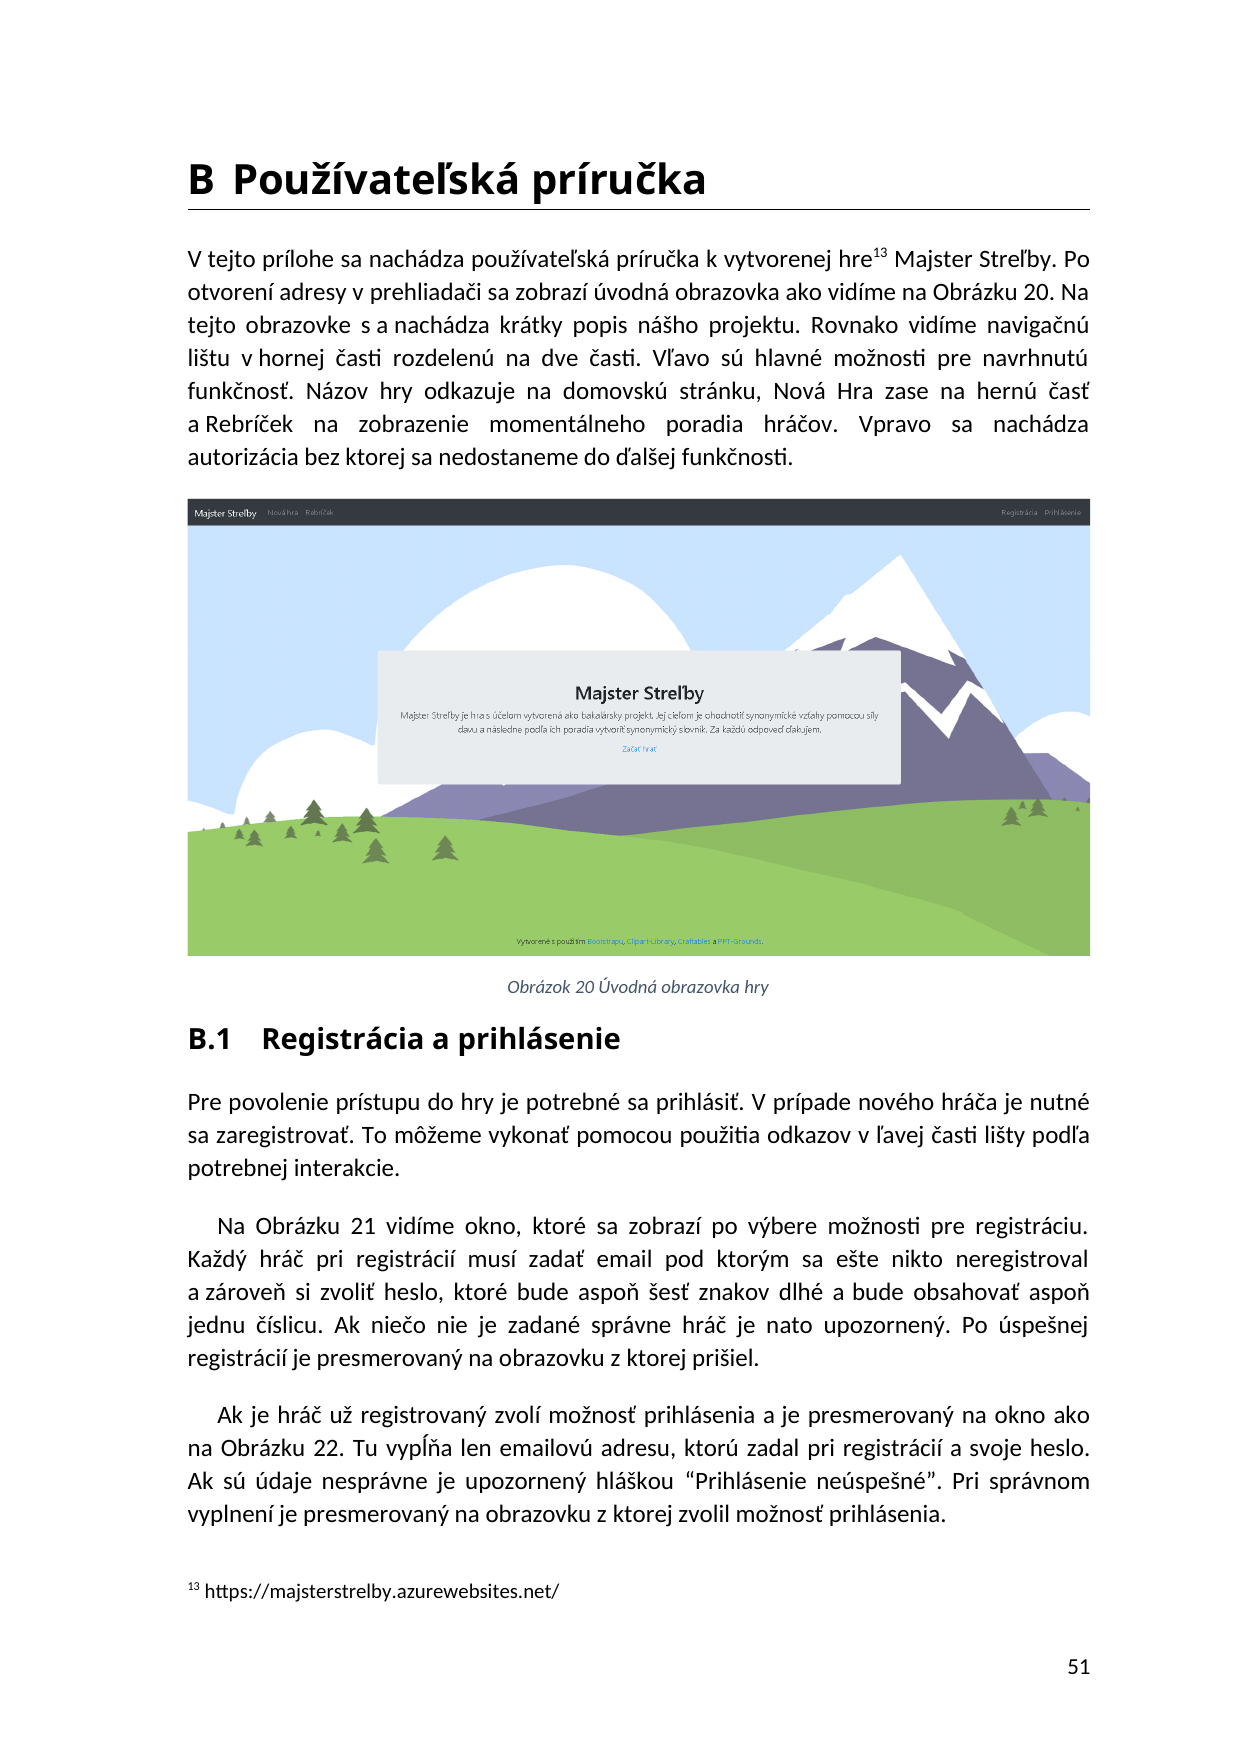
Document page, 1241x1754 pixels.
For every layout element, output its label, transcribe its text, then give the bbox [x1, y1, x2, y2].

text Ak je hráč už registrovaný zvolí možnosť prihlásenia a je presmerovaný na okno ako na Obrázku 22. Tu vypĺňa len emailovú adresu, ktorú zadal pri registrácií a svoje heslo. Ak sú údaje nesprávne je upozornený hláškou “Prihlásenie neúspešné”. Pri správnom vyplnení je presmerovaný na obrazovku z ktorej zvolil možnosť prihlásenia. [187, 1400, 1090, 1529]
subtitle Registrácia a prihlásenie [187, 1018, 1090, 1058]
text Pre povolenie prístupu do hry je potrebné sa prihlásiť. V prípade nového hráča je nutné sa zaregistrovať. To môžeme vykonať pomocou použitia odkazov v ľavej časti lišty podľa potrebnej interakcie. [187, 1086, 1090, 1183]
text V tejto prílohe sa nachádza používateľská príručka k vytvorenej hre Majster Streľby. Po otvorení adresy v prehliadači sa zobrazí úvodná obrazovka ako vidíme na Obrázku 20. Na tejto obrazovke s a nachádza krátky popis nášho projektu. Rovnako vidíme navigačnú lištu v hornej časti rozdelenú na dve časti. Vľavo sú hlavné možnosti pre navrhnutú funkčnosť. Názov hry odkazuje na domovskú stránku, Nová Hra zase na hernú časť a Rebríček na zobrazenie momentálneho poradia hráčov. Vpravo sa nachádza autorizácia bez ktorej sa nedostaneme do ďalšej funkčnosti. [187, 243, 1090, 471]
text Na Obrázku 21 vidíme okno, ktoré sa zobrazí po výbere možnosti pre registráciu. Každý hráč pri registrácií musí zadať email pod ktorým sa ešte nikto neregistroval a zároveň si zvoliť heslo, ktoré bude aspoň šesť znakov dlhé a bude obsahovať aspoň jednu číslicu. Ak niečo nie je zadané správne hráč je nato upozornený. Po úspešnej registrácií je presmerovaný na obrazovku z ktorej prišiel. [187, 1210, 1090, 1372]
list Používateľská príručka [187, 150, 1090, 210]
picture [187, 498, 1091, 956]
